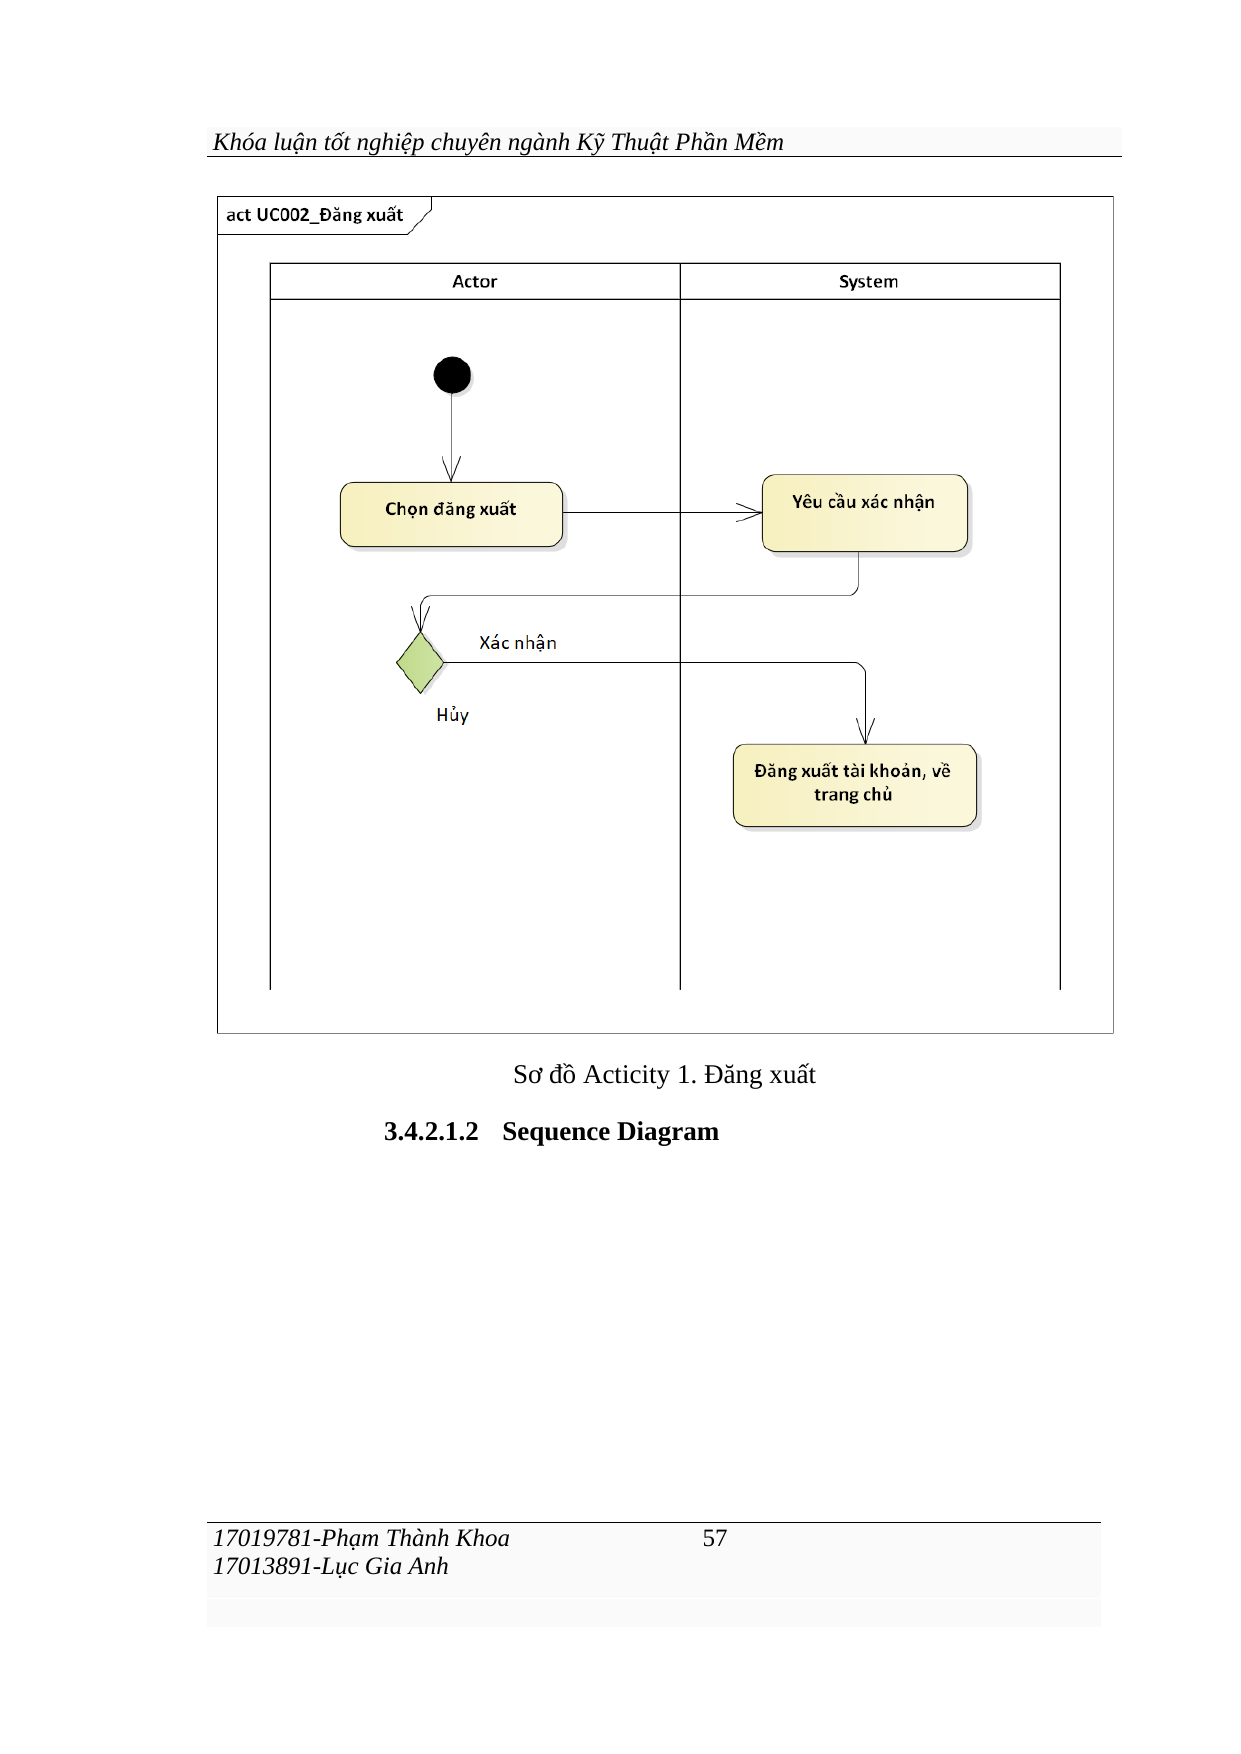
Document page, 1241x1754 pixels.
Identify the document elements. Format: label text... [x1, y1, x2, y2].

picture [206, 185, 1123, 1043]
subtitle Sequence Diagram [384, 1114, 1122, 1146]
text Sơ đồ Acticity 2. Đăng xuất [207, 1058, 1122, 1089]
